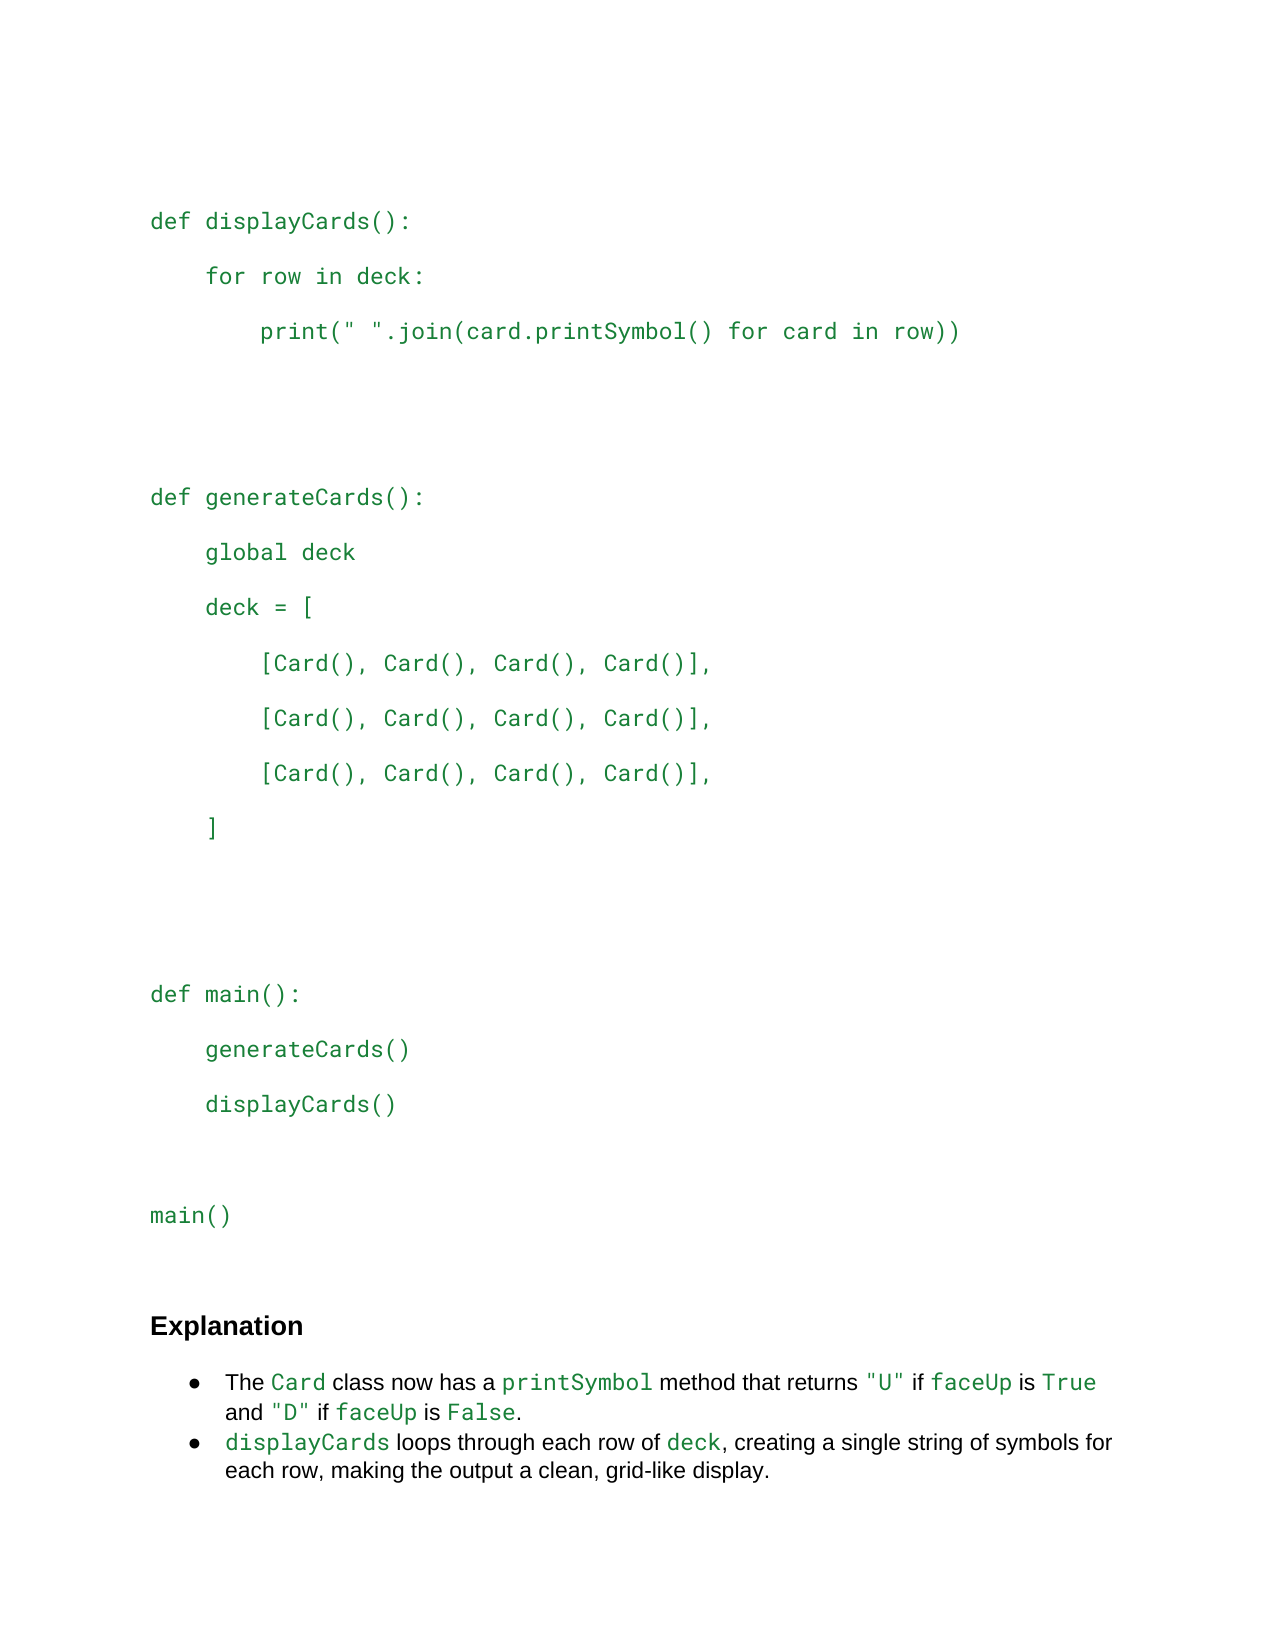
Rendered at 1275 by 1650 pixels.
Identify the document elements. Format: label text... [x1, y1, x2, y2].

text global deck [150, 536, 1125, 567]
list The Card class now has a printSymbol method that returns "U" if faceUp is True and "D" if faceUp is False. [187, 1366, 1125, 1426]
text for row in deck: [150, 260, 1125, 291]
text [Card(), Card(), Card(), Card()], [150, 757, 1125, 787]
text main() [150, 1199, 1125, 1229]
text displayCards() [150, 1088, 1125, 1119]
text def displayCards(): [150, 205, 1125, 235]
text [Card(), Card(), Card(), Card()], [150, 702, 1125, 732]
text def generateCards(): [150, 481, 1125, 511]
text def main(): [150, 978, 1125, 1008]
text ] [150, 812, 1125, 843]
list displayCards loops through each row of deck, creating a single string of symbols for each row, making the output a clean, grid-like display. [187, 1426, 1125, 1483]
text [Card(), Card(), Card(), Card()], [150, 647, 1125, 677]
text print(" ".join(card.printSymbol() for card in row)) [150, 316, 1125, 346]
text generateCards() [150, 1033, 1125, 1063]
subtitle Explanation [150, 1310, 1125, 1341]
text deck = [ [150, 592, 1125, 622]
